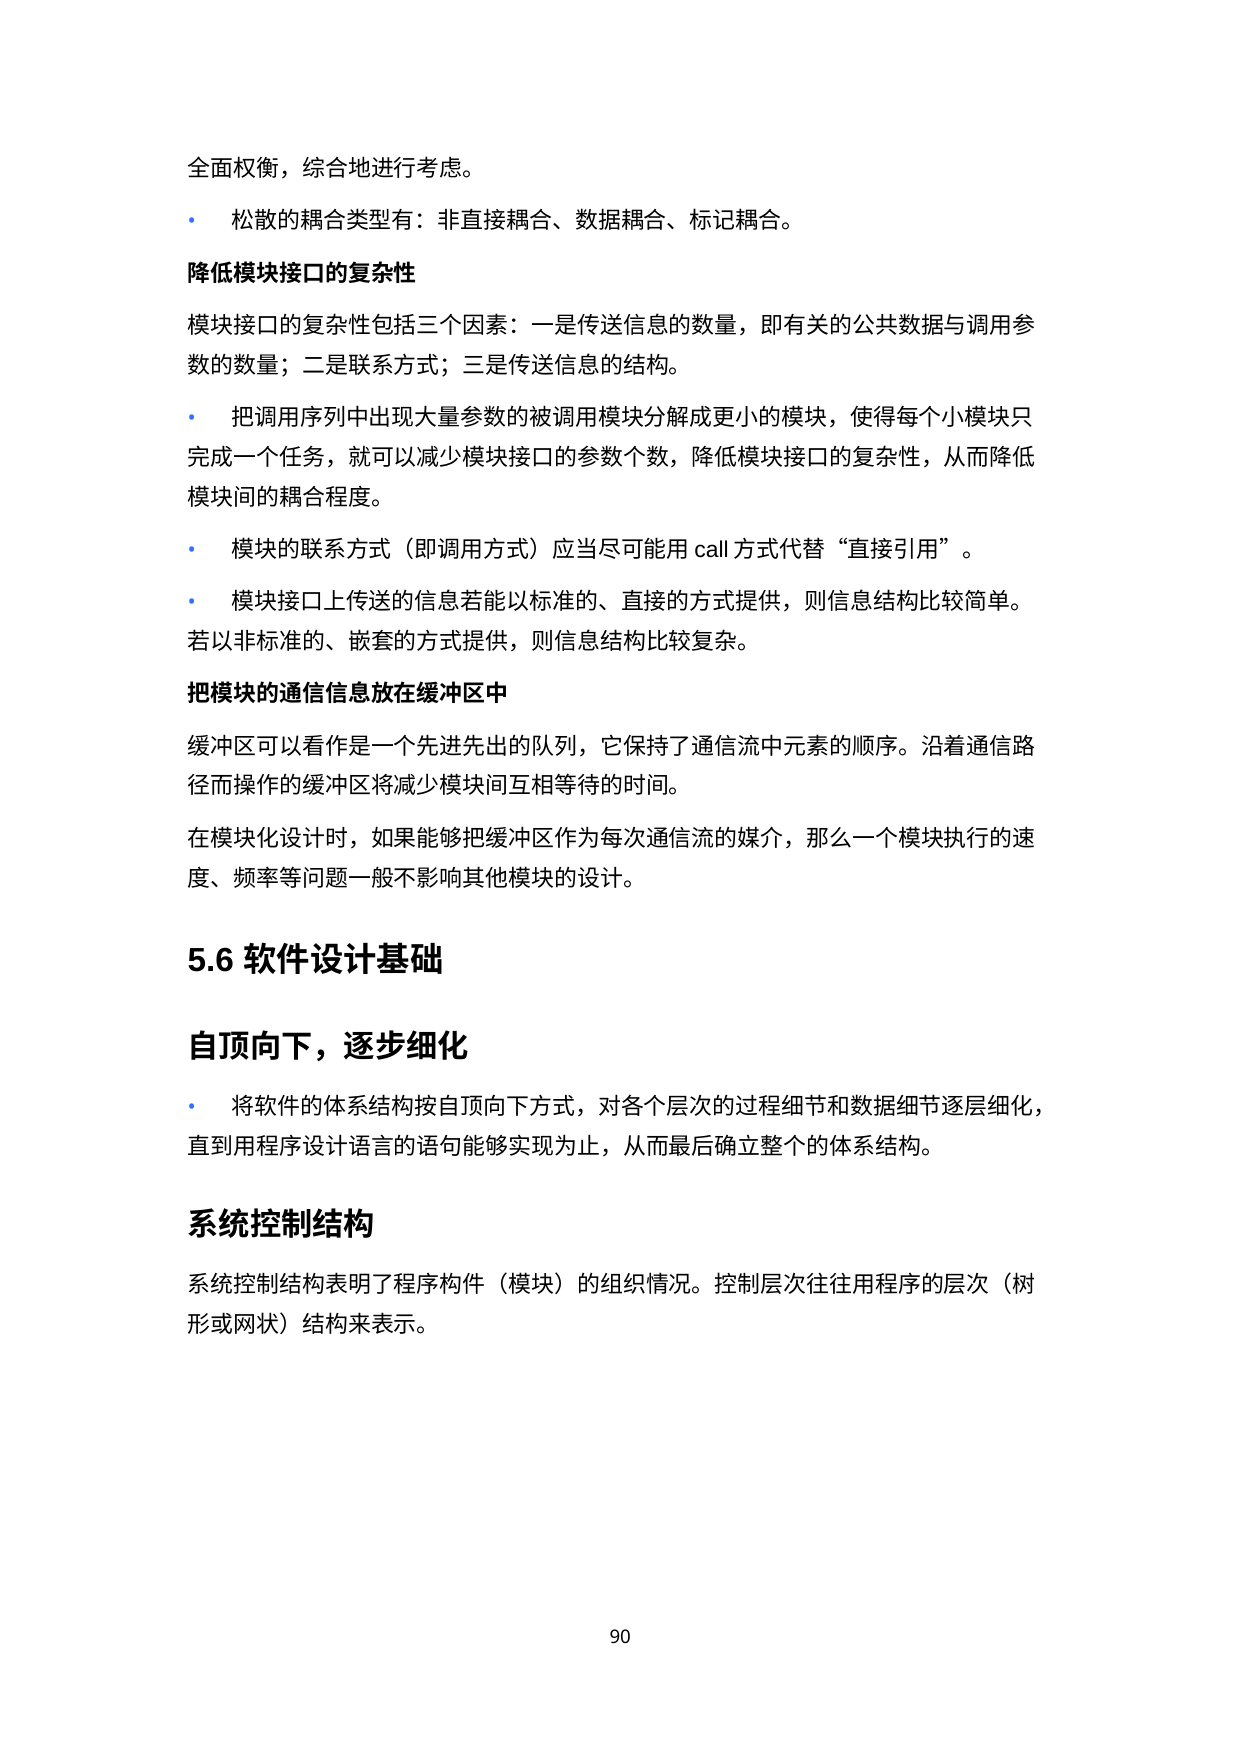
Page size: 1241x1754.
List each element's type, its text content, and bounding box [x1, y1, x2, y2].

list 模块接口上传送的信息若能以标准的、直接的方式提供，则信息结构比较简单。若以非标准的、嵌套的方式提供，则信息结构比较复杂。 [187, 583, 1053, 656]
text 在模块化设计时，如果能够把缓冲区作为每次通信流的媒介，那么一个模块执行的速度、频率等问题一般不影响其他模块的设计。 [187, 819, 1053, 893]
text 模块接口的复杂性包括三个因素：一是传送信息的数量，即有关的公共数据与调用参数的数量；二是联系方式；三是传送信息的结构。 [187, 307, 1053, 380]
list 把调用序列中出现大量参数的被调用模块分解成更小的模块，使得每个小模块只完成一个任务，就可以减少模块接口的参数个数，降低模块接口的复杂性，从而降低模块间的耦合程度。 [187, 399, 1053, 512]
text 系统控制结构表明了程序构件（模块）的组织情况。控制层次往往用程序的层次（树形或网状）结构来表示。 [187, 1266, 1053, 1339]
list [187, 150, 1053, 183]
list 松散的耦合类型有：非直接耦合、数据耦合、标记耦合。 [187, 202, 1053, 236]
text 缓冲区可以看作是一个先进先出的队列，它保持了通信流中元素的顺序。沿着通信路径而操作的缓冲区将减少模块间互相等待的时间。 [187, 727, 1053, 801]
text 系统控制结构 [187, 1199, 1053, 1244]
text 降低模块接口的复杂性 [187, 254, 1053, 288]
text 自顶向下，逐步细化 [187, 1022, 1053, 1067]
text 5.6 软件设计基础 [187, 932, 1053, 981]
list 模块的联系方式（即调用方式）应当尽可能用call方式代替“直接引用”。 [187, 531, 1053, 564]
list 将软件的体系结构按自顶向下方式，对各个层次的过程细节和数据细节逐层细化，直到用程序设计语言的语句能够实现为止，从而最后确立整个的体系结构。 [187, 1088, 1053, 1161]
text 把模块的通信信息放在缓冲区中 [187, 675, 1053, 708]
